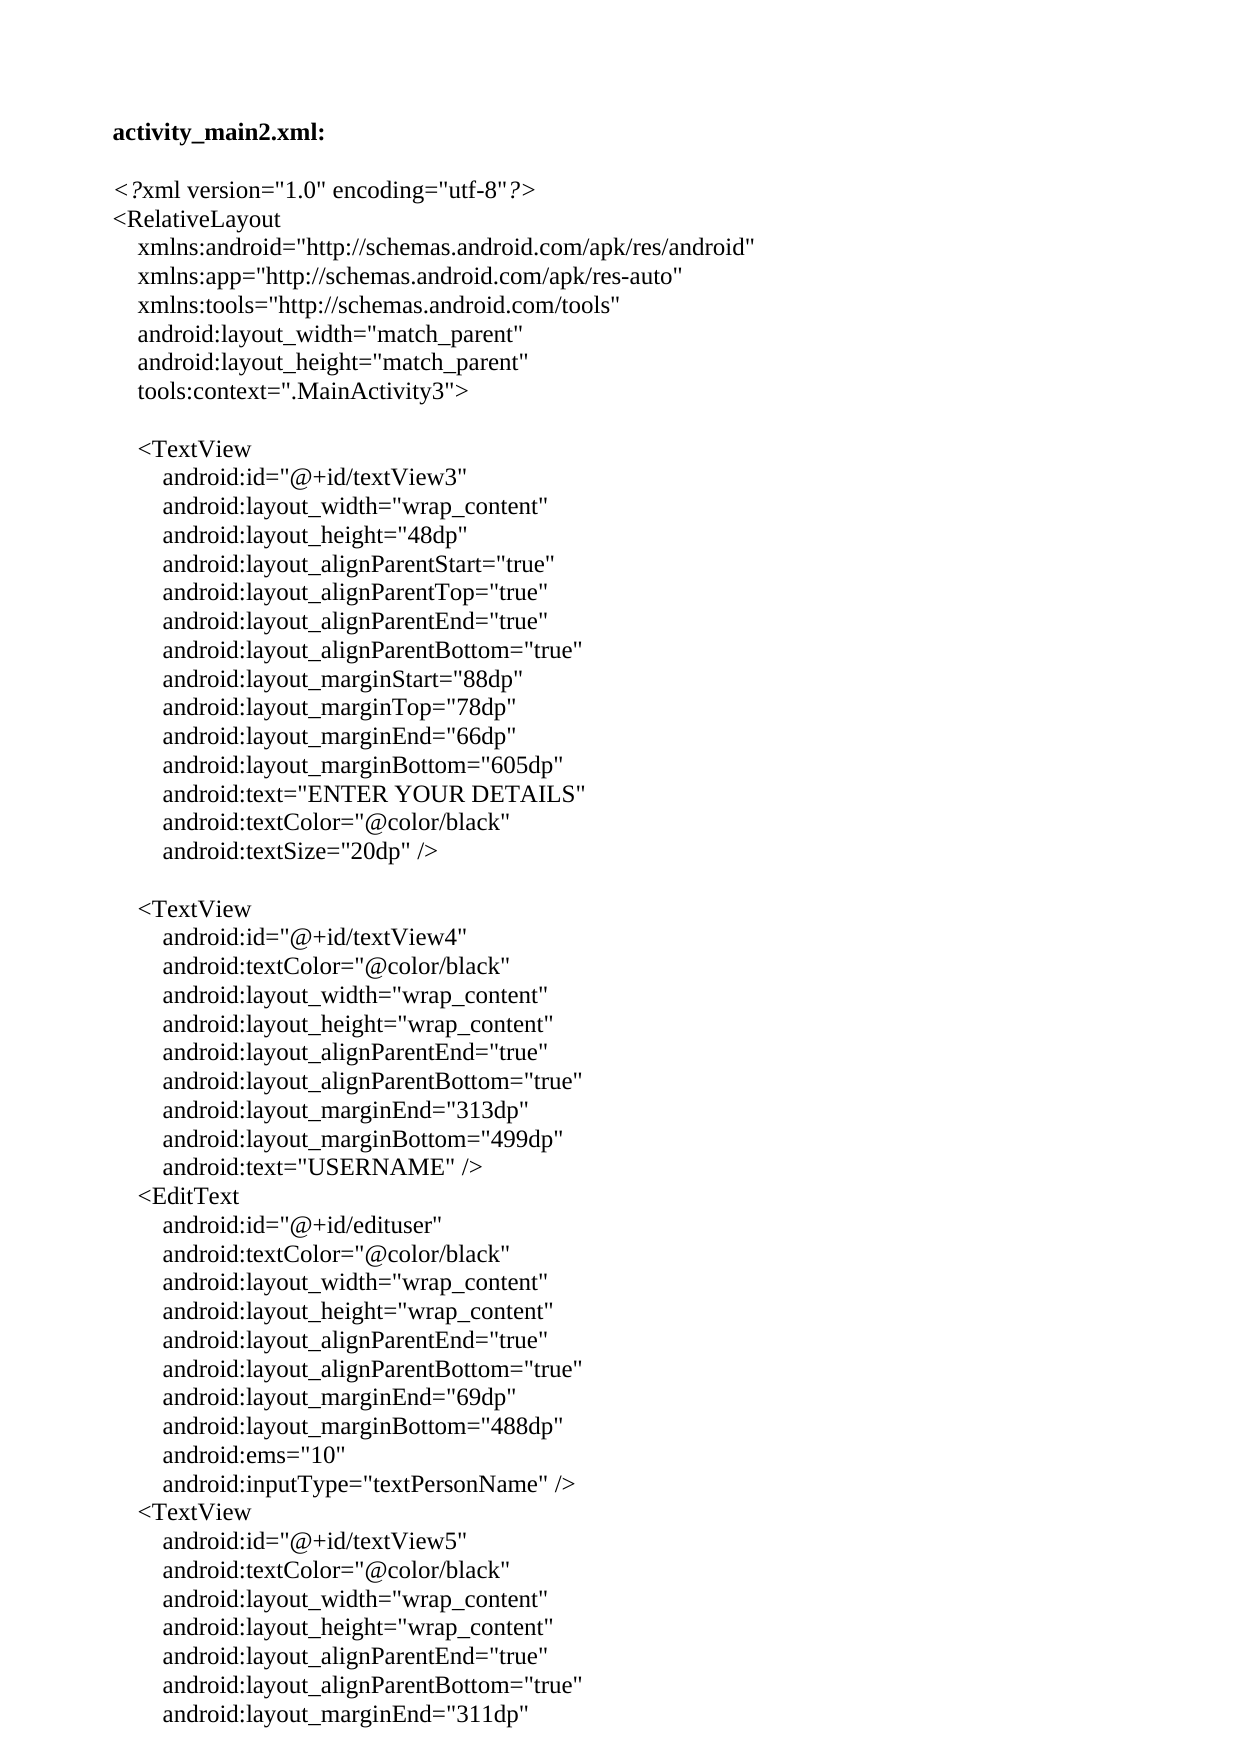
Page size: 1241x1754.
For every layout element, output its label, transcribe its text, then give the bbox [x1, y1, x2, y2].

text activity_main2.xml: [112, 117, 1135, 146]
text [112, 175, 1135, 1727]
